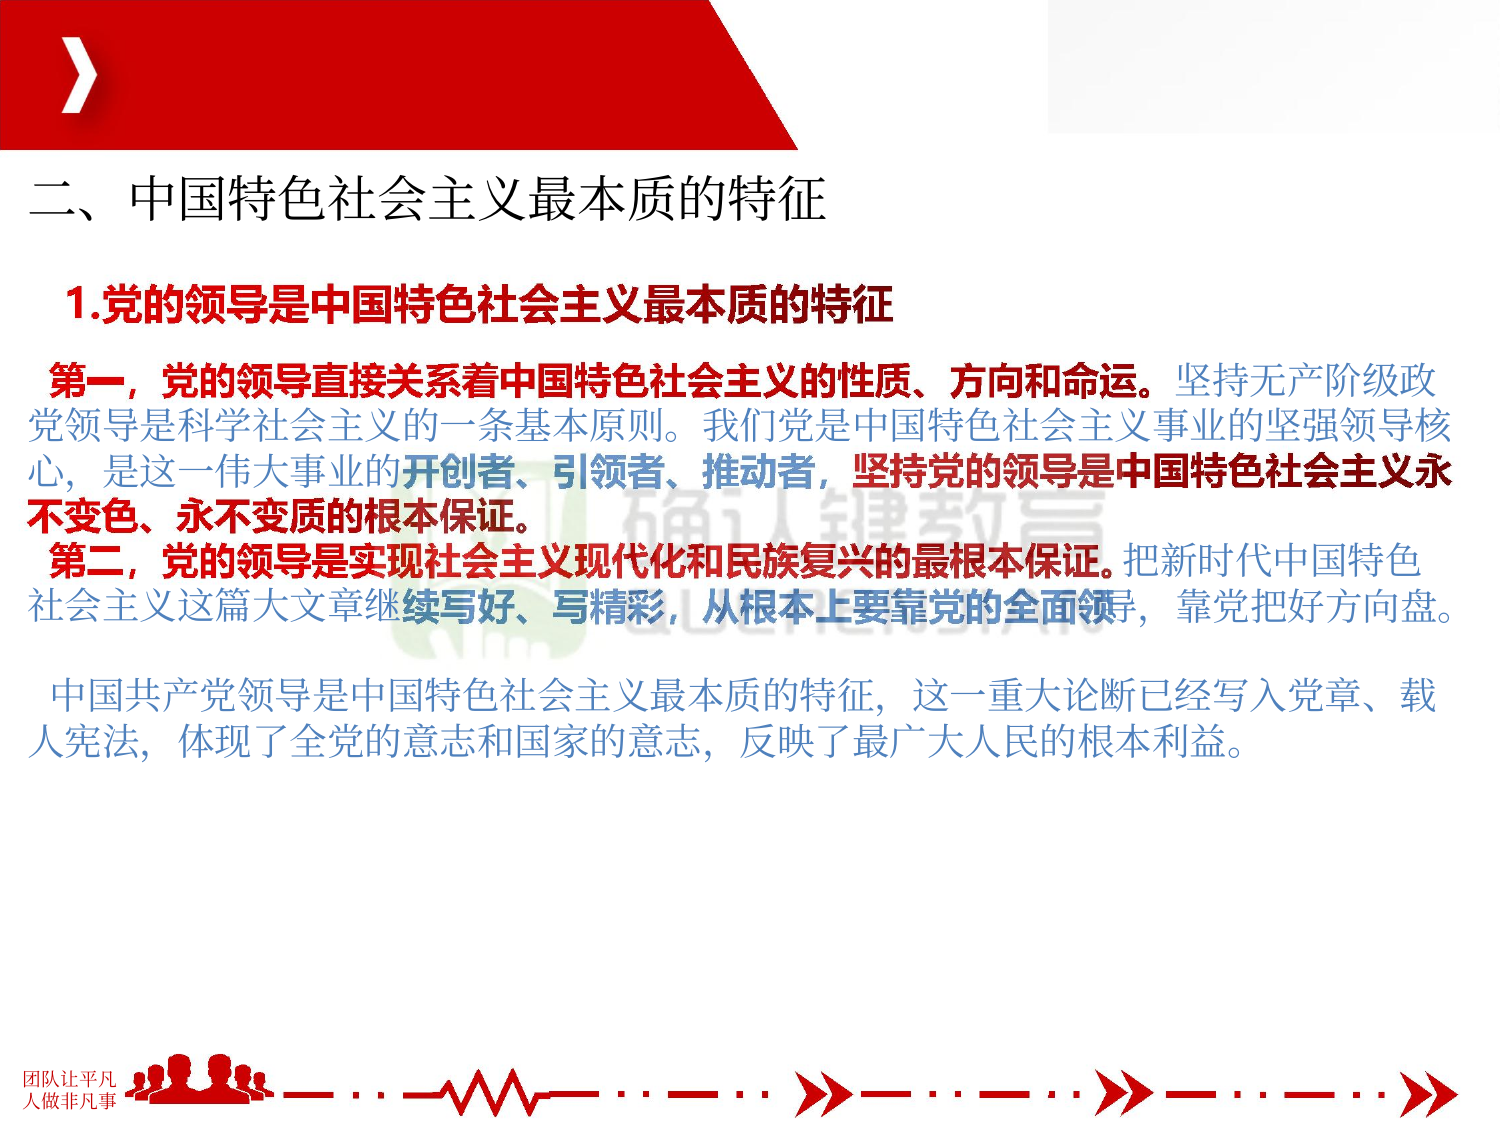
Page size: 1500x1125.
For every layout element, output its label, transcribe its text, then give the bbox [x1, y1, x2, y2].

text 二、中国特色社会主义最本质的特征 [27, 164, 852, 230]
text 人做非凡事 [23, 1094, 142, 1113]
text 中国共产党领导是中国特色社会主义最本质的特征，这一重大论断已经写入党章、载 [49, 669, 1462, 719]
text 社会主义这篇大文章继 [27, 579, 427, 629]
text 坚持无产阶级政 [1174, 354, 1462, 399]
text 心，是这一伟大事业的 [27, 449, 1477, 494]
text 导，靠党把好方向盘。 [1100, 584, 1500, 629]
text 把新时代中国特色 [1122, 534, 1500, 584]
text 团队让平凡 [23, 1071, 142, 1090]
text 人宪法，体现了全党的意志和国家的意志，反映了最广大人民的根本利益。 [27, 719, 1462, 764]
text 党领导是科学社会主义的一条基本原则。我们党是中国特色社会主义事业的坚强领导核 [27, 399, 1477, 449]
picture [0, 0, 1500, 1125]
